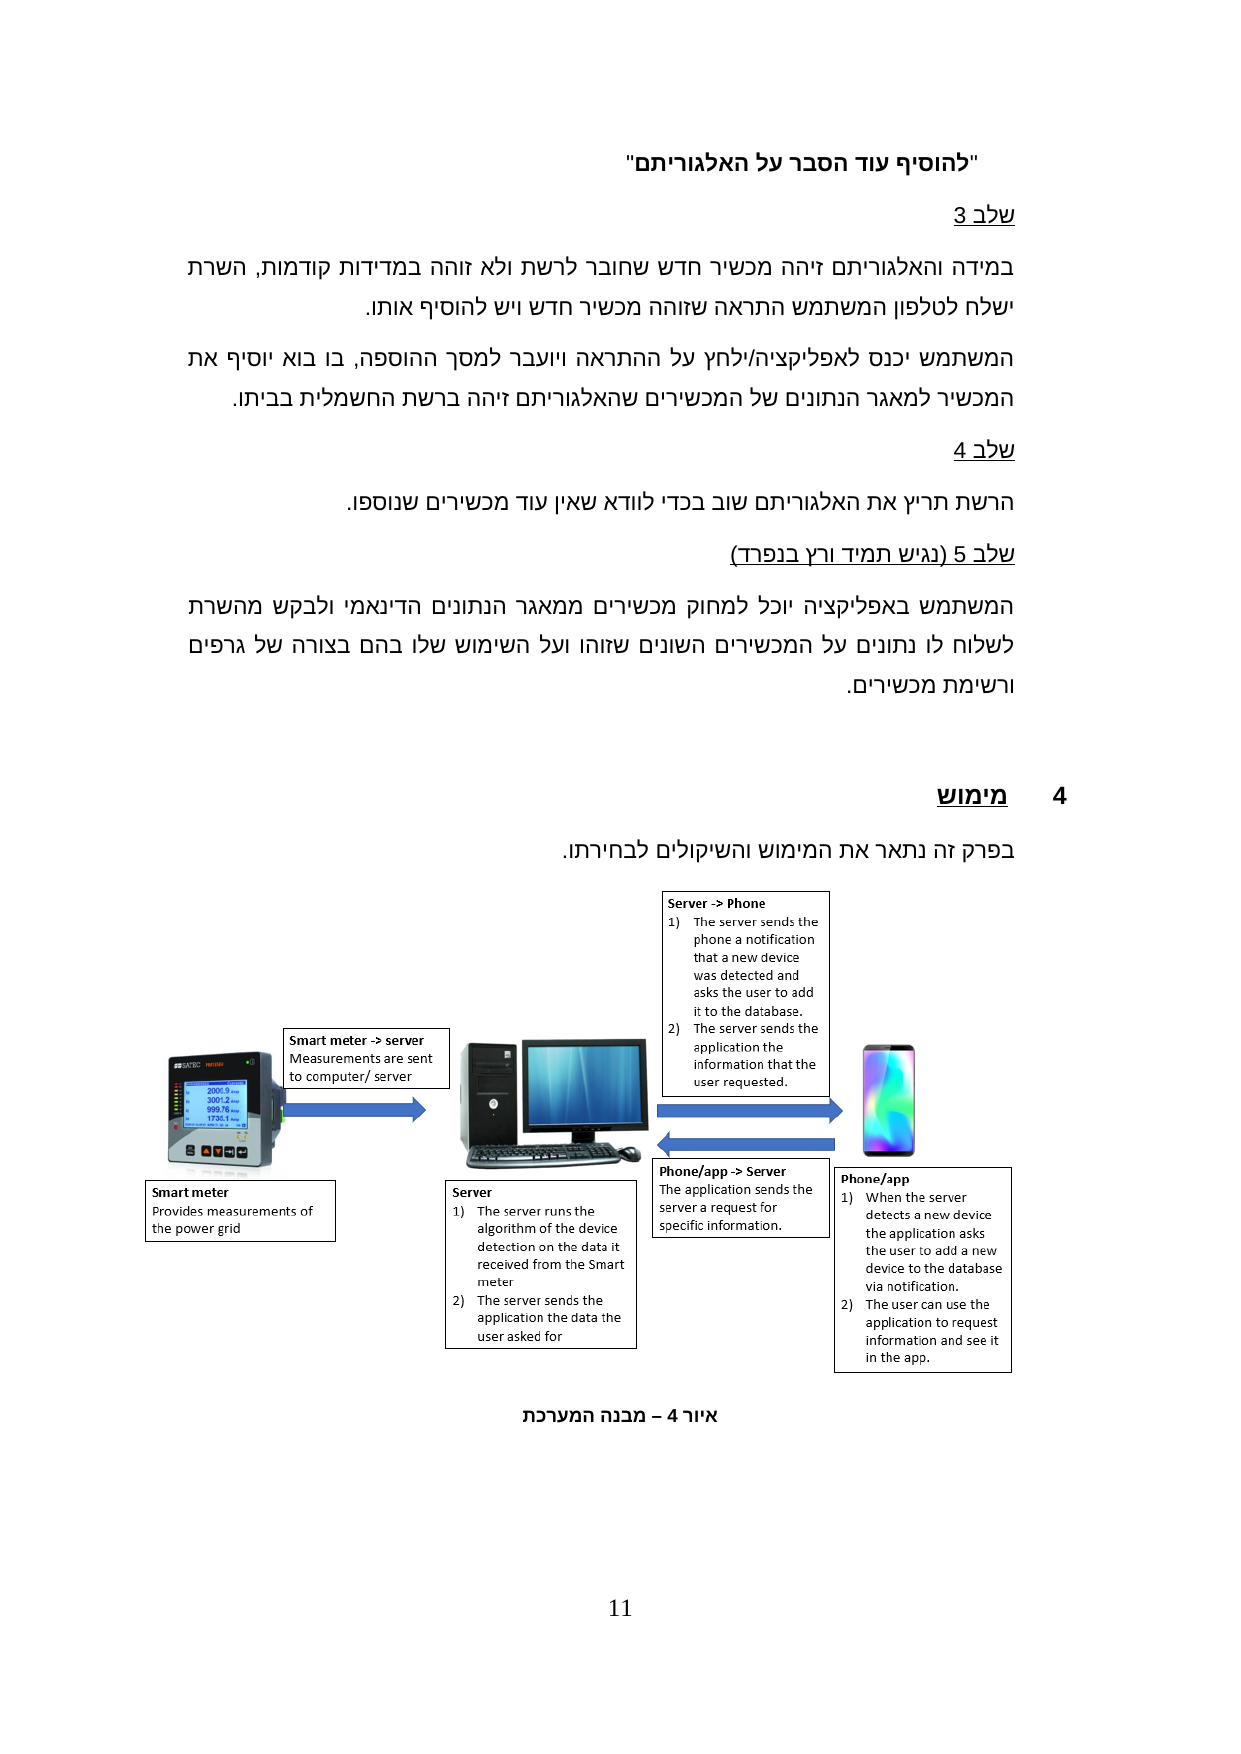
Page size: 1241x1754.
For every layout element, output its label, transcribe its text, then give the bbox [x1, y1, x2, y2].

text בפרק זה נתאר את המימוש והשיקולים לבחירתו. [187, 837, 1015, 863]
text במידה והאלגוריתם זיהה מכשיר חדש שחובר לרשת ולא זוהה במדידות קודמות, השרת ישלח לטלפון המשתמש התראה שזוהה מכשיר חדש ויש להוסיף אותו. [187, 254, 1015, 320]
text המשתמש יכנס לאפליקציה/ילחץ על ההתראה ויועבר למסך ההוספה, בו בוא יוסיף את המכשיר למאגר הנתונים של המכשירים שהאלגוריתם זיהה ברשת החשמלית בביתו. [187, 345, 1015, 411]
text הרשת תריץ את האלגוריתם שוב בכדי לוודא שאין עוד מכשירים שנוספו. [187, 489, 1015, 515]
text שלב 5 (נגיש תמיד ורץ בנפרד) [187, 541, 1015, 567]
picture [127, 888, 1015, 1379]
text איור 4 – מבנה המערכת [187, 1405, 1053, 1427]
text שלב 3 [187, 202, 1015, 228]
text המשתמש באפליקציה יוכל למחוק מכשירים ממאגר הנתונים הדינאמי ולבקש מהשרת לשלוח לו נתונים על המכשירים השונים שזוהו ועל השימוש שלו בהם בצורה של גרפים ורשימת מכשירים. [187, 593, 1015, 698]
text שלב 4 [187, 437, 1015, 463]
subtitle מימוש [187, 781, 1053, 810]
list "להוסיף עוד הסבר על האלגוריתם" [187, 150, 978, 176]
